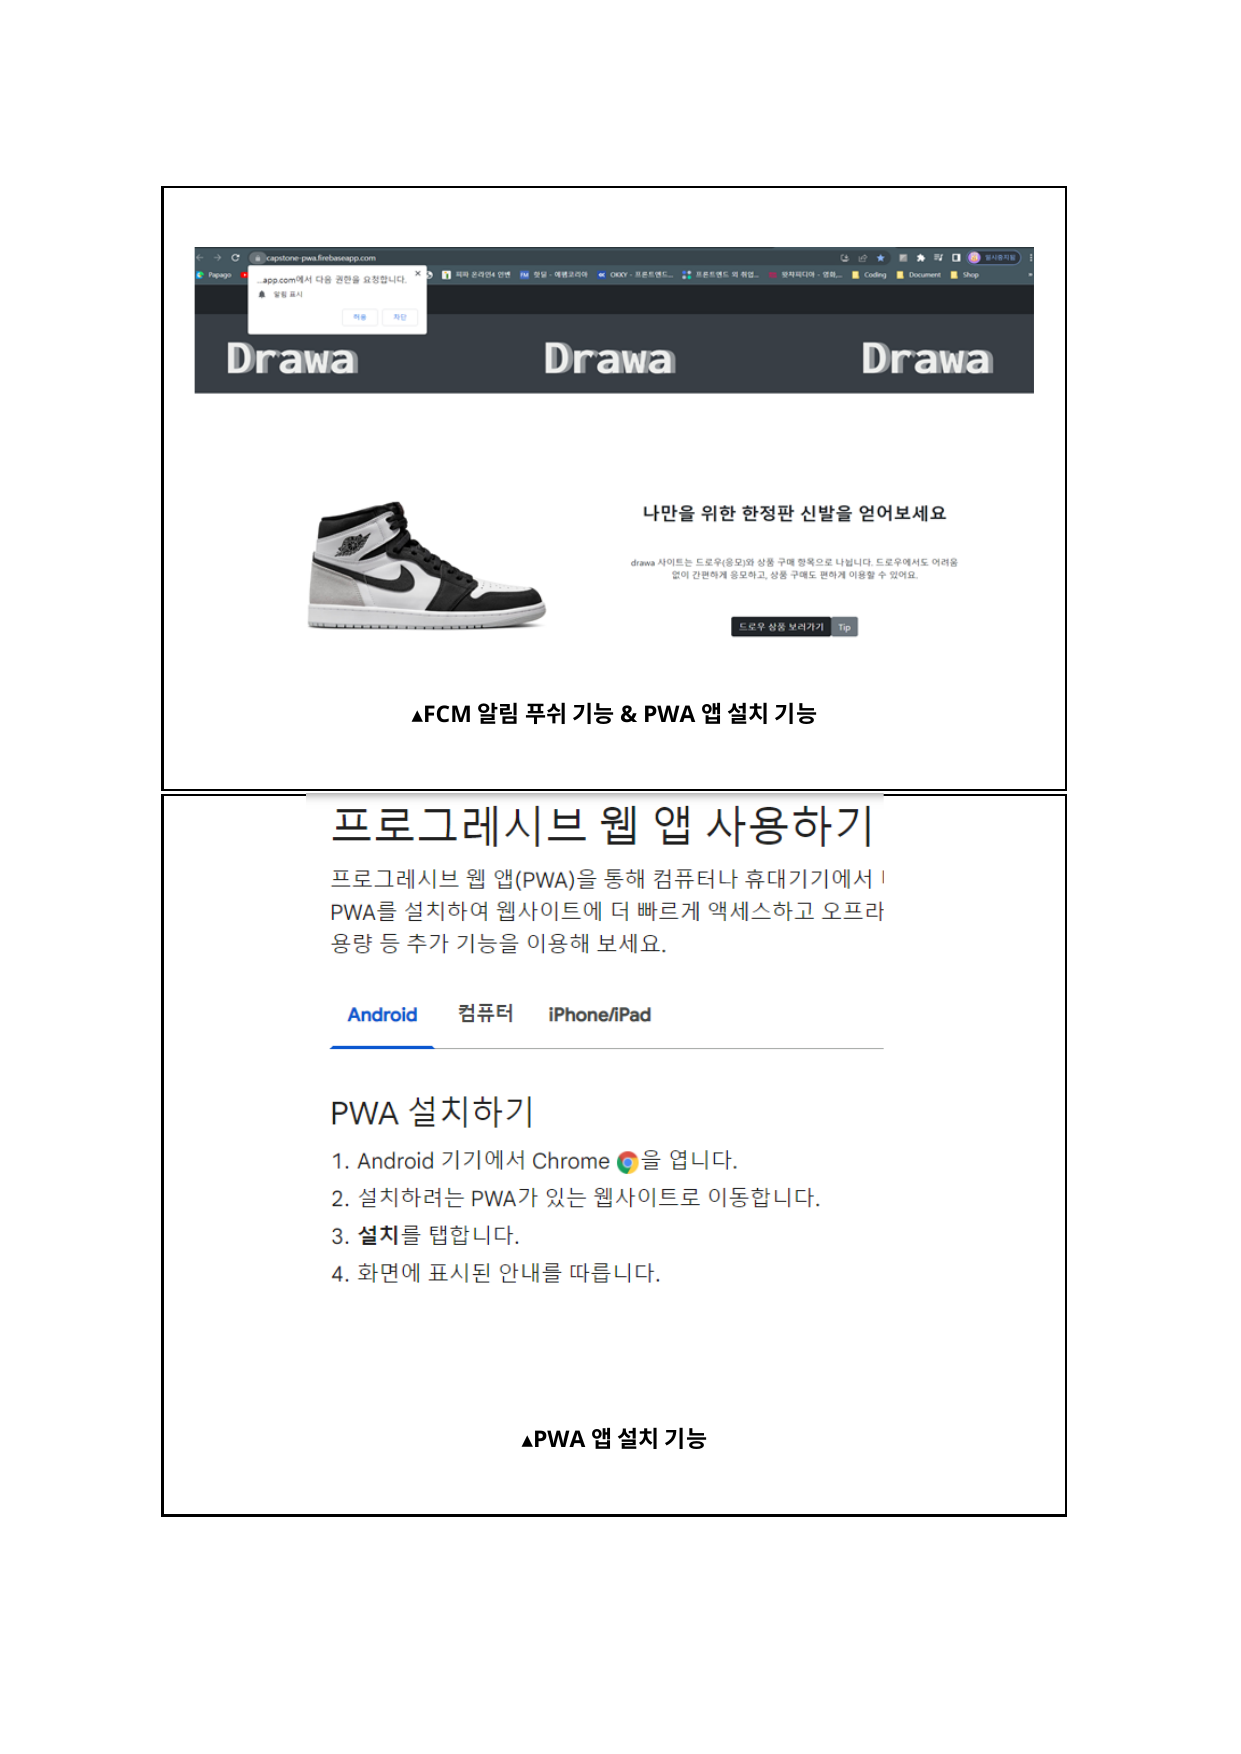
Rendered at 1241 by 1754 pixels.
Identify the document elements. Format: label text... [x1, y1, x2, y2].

picture [306, 793, 884, 1316]
picture [194, 247, 1034, 659]
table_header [164, 796, 1065, 1514]
table_header ▴FCM 알림 푸쉬 기능 & PWA 앱 설치 기능 [164, 188, 1065, 789]
